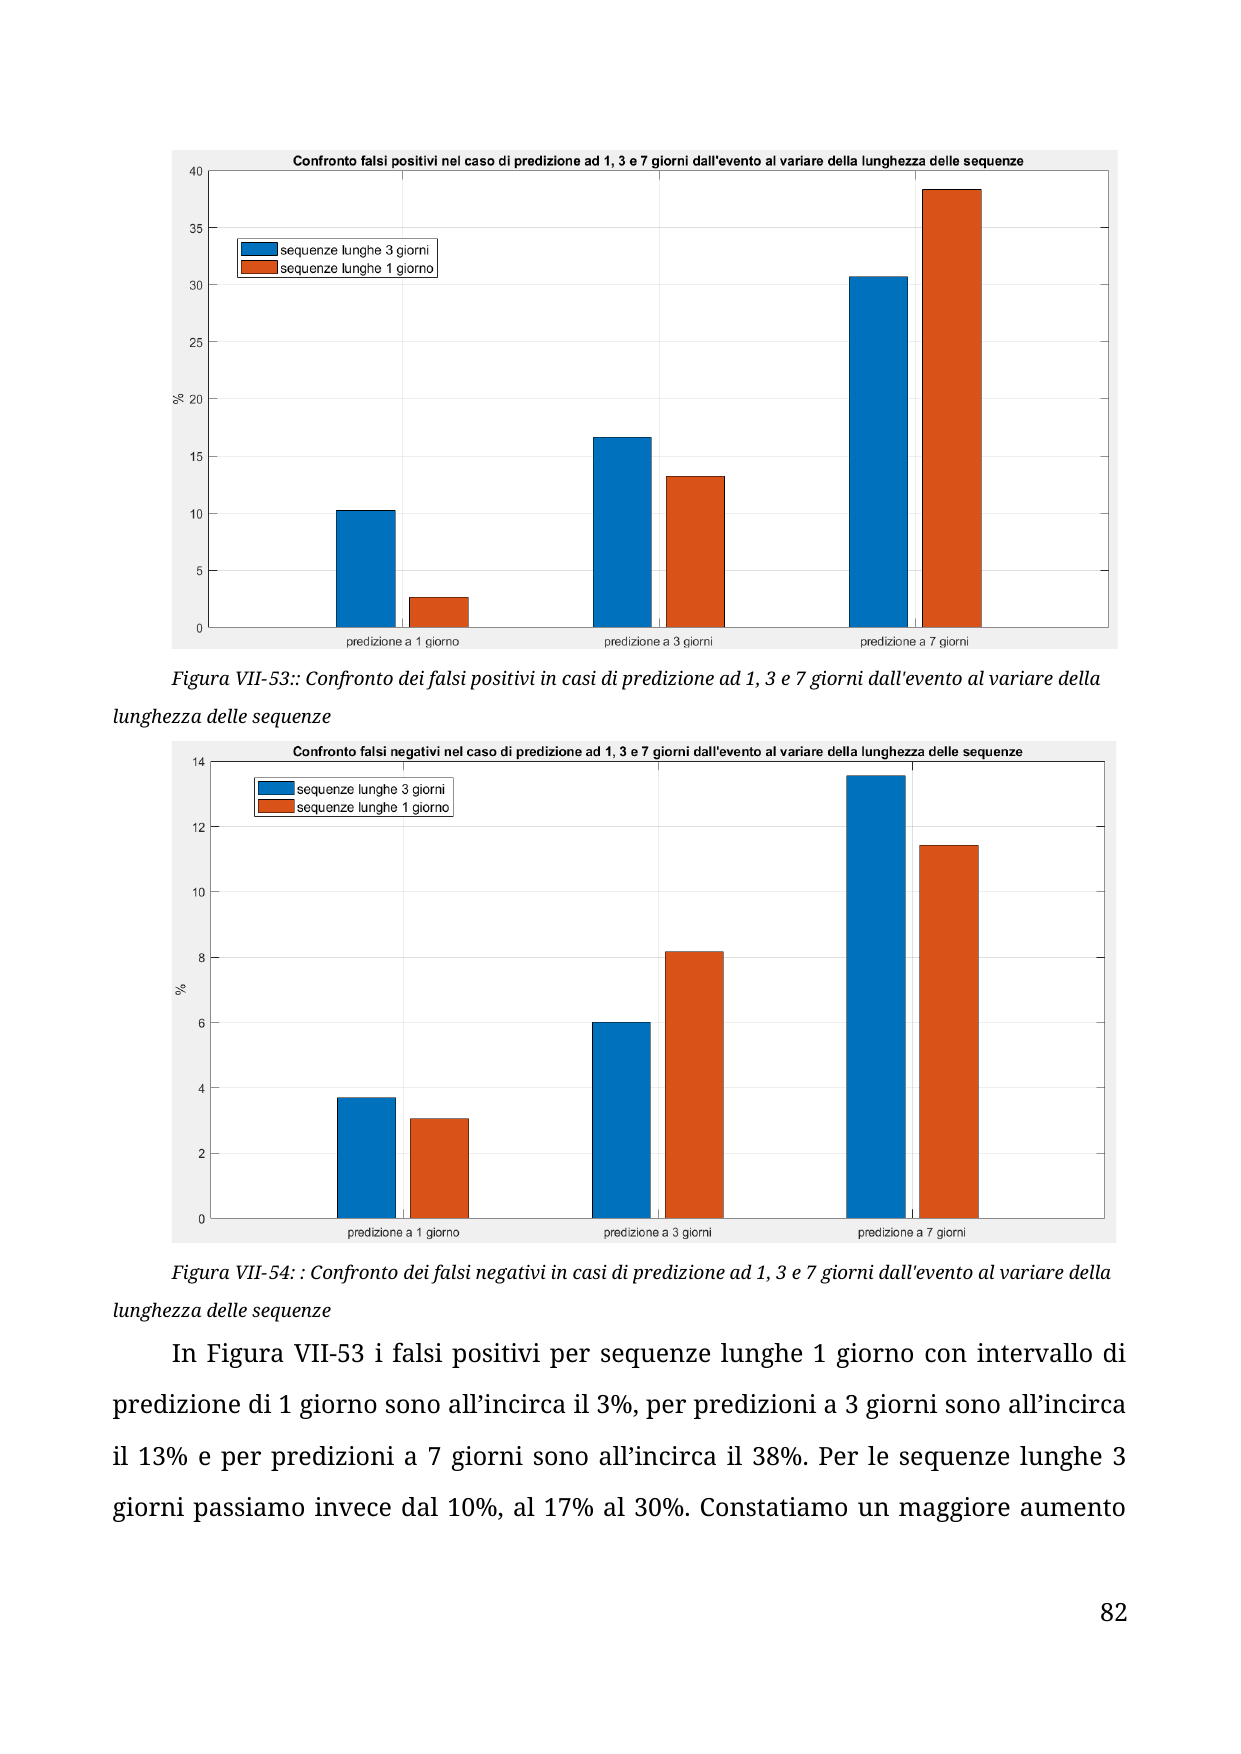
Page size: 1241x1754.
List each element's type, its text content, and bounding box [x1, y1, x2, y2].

picture [171, 741, 1117, 1243]
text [112, 1336, 1128, 1523]
picture [171, 150, 1118, 649]
